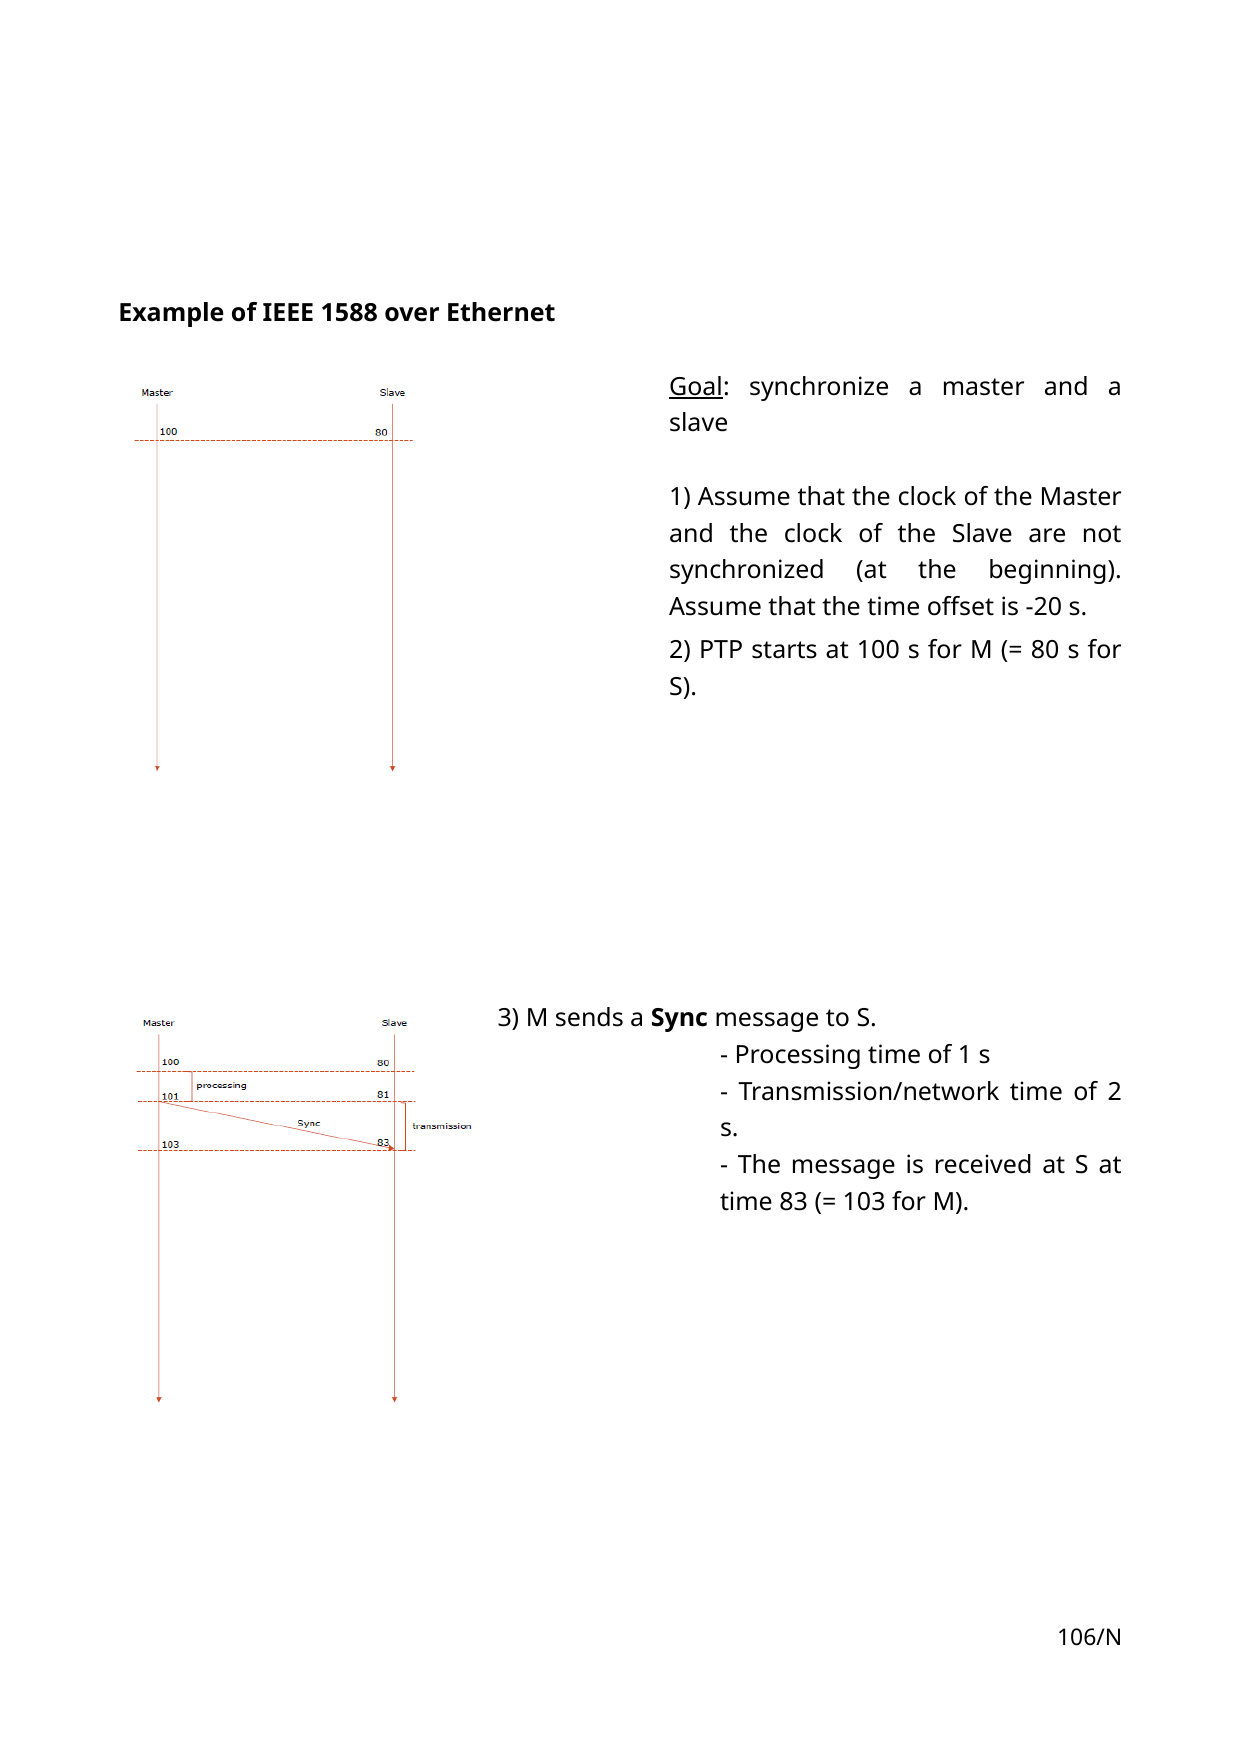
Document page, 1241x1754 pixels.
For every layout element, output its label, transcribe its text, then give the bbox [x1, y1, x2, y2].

list 2) PTP starts at 100 s for M (= 80 s for S). [426, 632, 1122, 703]
picture [118, 996, 479, 1423]
list 1) Assume that the clock of the Master and the clock of the Slave are not synchronized (at the beginning). Assume that the time offset is -20 s. [426, 478, 1122, 623]
list Goal: synchronize a master and a slave [343, 368, 1122, 439]
list - Processing time of 1 s [479, 1036, 1122, 1070]
text Example of IEEE 1588 over Ethernet [118, 295, 1122, 329]
text 3) M sends a Sync message to S. [479, 999, 1122, 1034]
list - Transmission/network time of 2 s. [479, 1073, 1122, 1144]
list - The message is received at S at time 83 (= 103 for M). [479, 1147, 1122, 1217]
picture [118, 372, 426, 792]
